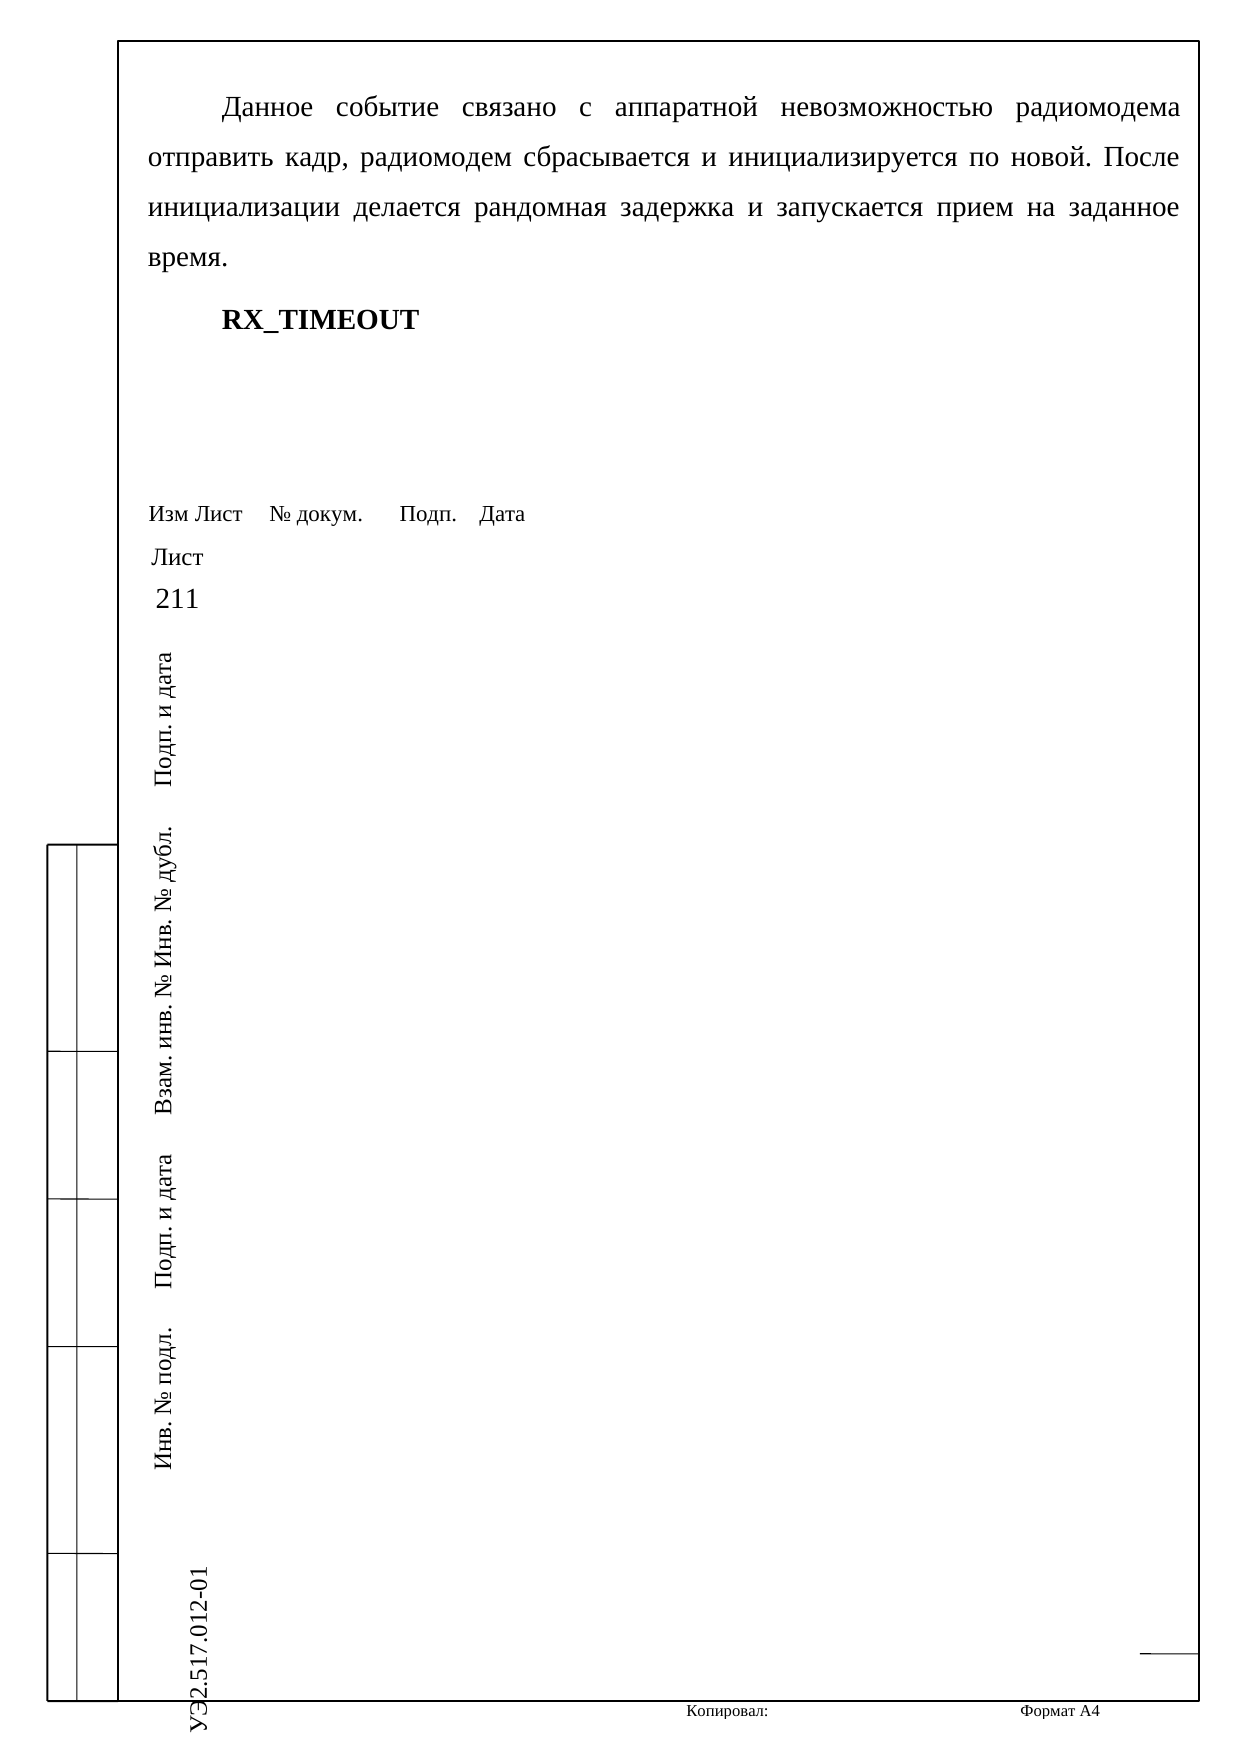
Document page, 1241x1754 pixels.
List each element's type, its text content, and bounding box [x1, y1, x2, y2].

text RX_TIMEOUT [148, 302, 1181, 336]
text Данное событие связано с аппаратной невозможностью радиомодема отправить кадр, радиомодем сбрасывается и инициализируется по новой. После инициализации делается рандомная задержка и запускается прием на заданное время. [148, 89, 1181, 273]
